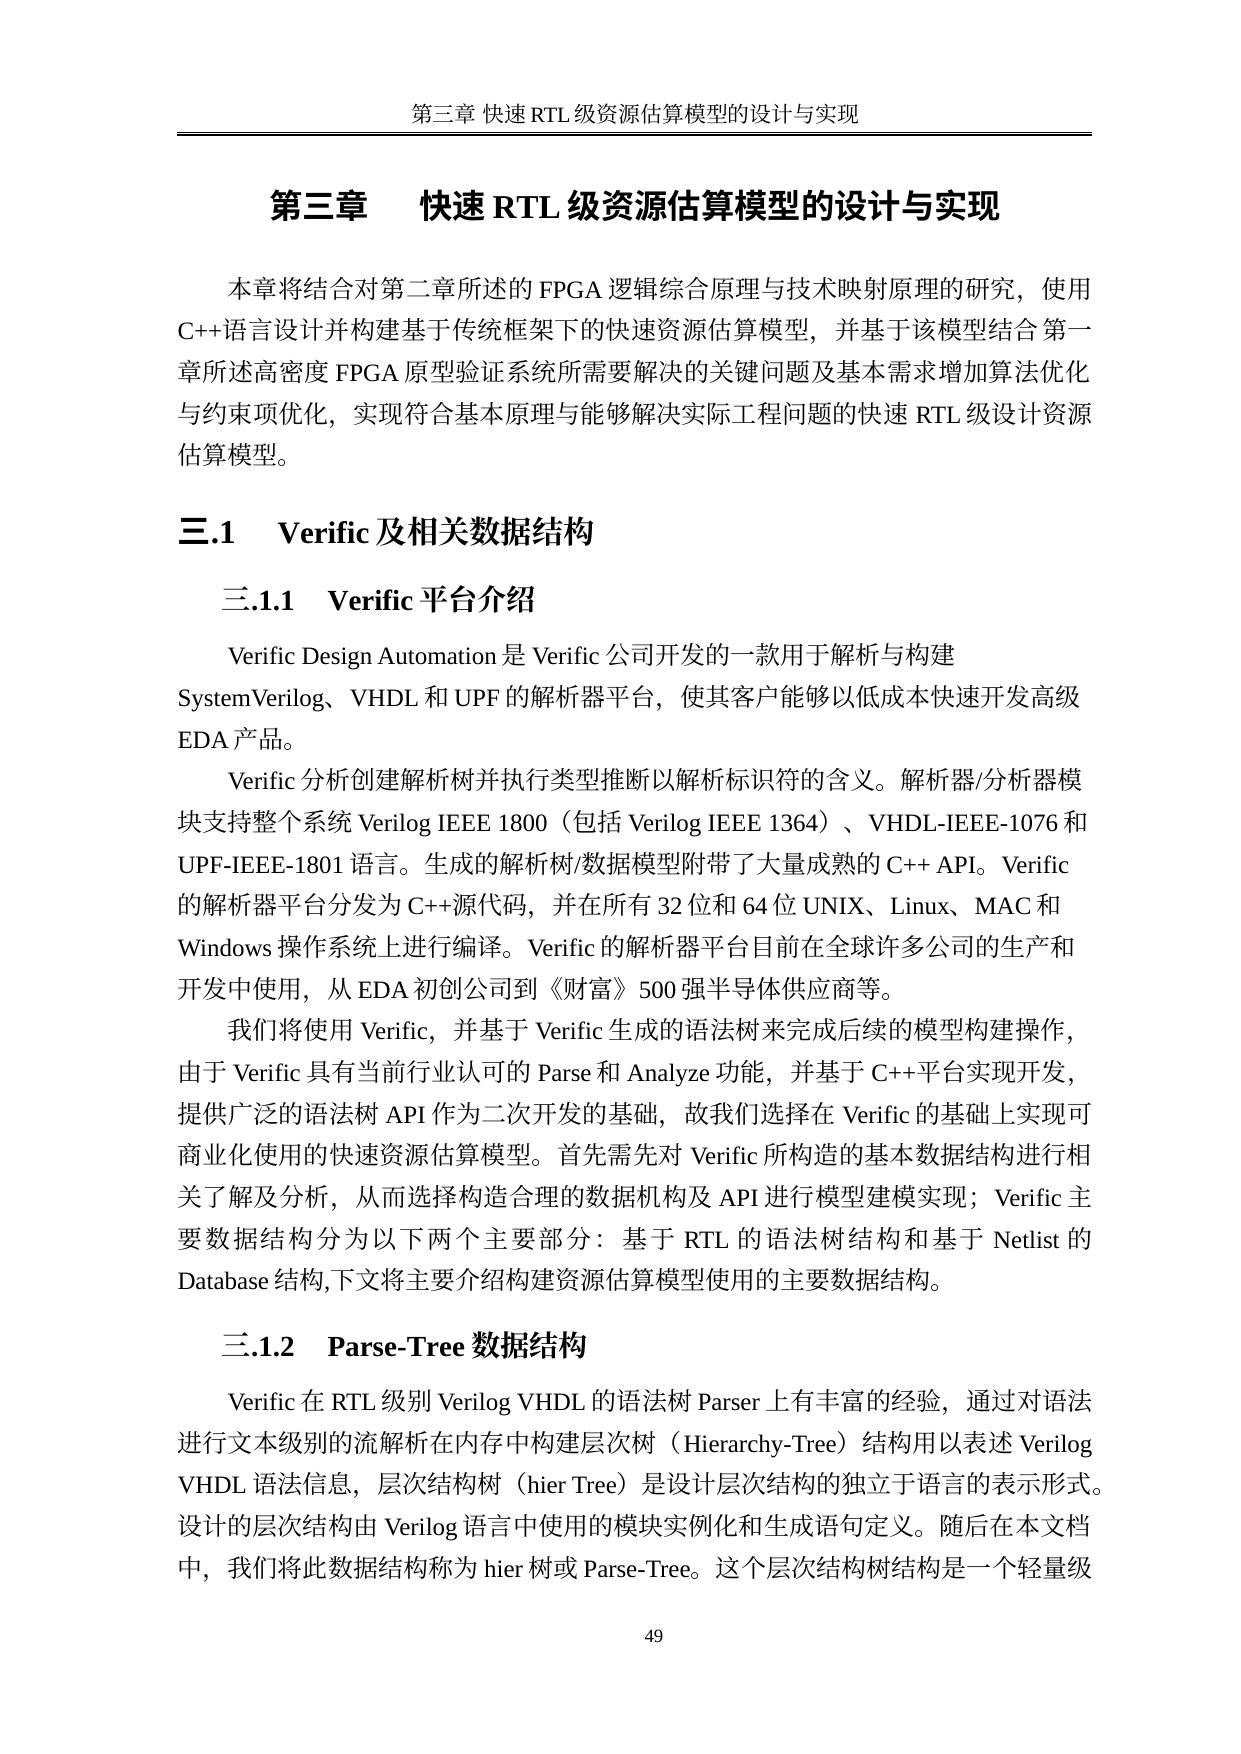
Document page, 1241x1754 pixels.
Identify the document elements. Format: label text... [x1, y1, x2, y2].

subtitle Parse-Tree数据结构 [222, 1323, 1092, 1365]
text Verific分析创建解析树并执行类型推断以解析标识符的含义。解析器/分析器模块支持整个系统Verilog IEEE 1800（包括Verilog IEEE 1364）、VHDL-IEEE-1076和UPF-IEEE-1801语言。生成的解析树/数据模型附带了大量成熟的C++ API。Verific的解析器平台分发为C++源代码，并在所有32位和64位UNIX、Linux、MAC和Windows操作系统上进行编译。Verific的解析器平台目前在全球许多公司的生产和开发中使用，从EDA初创公司到《财富》500强半导体供应商等。 [177, 756, 1092, 1006]
subtitle Verific及相关数据结构 [177, 511, 1092, 552]
text Verific Design Automation是Verific公司开发的一款用于解析与构建SystemVerilog、VHDL和UPF的解析器平台，使其客户能够以低成本快速开发高级EDA产品。 [177, 631, 1092, 756]
text 我们将使用Verific，并基于Verific生成的语法树来完成后续的模型构建操作，由于Verific具有当前行业认可的Parse和Analyze功能，并基于C++平台实现开发，提供广泛的语法树API作为二次开发的基础，故我们选择在Verific的基础上实现可商业化使用的快速资源估算模型。首先需先对Verific所构造的基本数据结构进行相关了解及分析，从而选择构造合理的数据机构及API进行模型建模实现；Verific主要数据结构分为以下两个主要部分：基于RTL的语法树结构和基于Netlist的Database结构,下文将主要介绍构建资源估算模型使用的主要数据结构。 [177, 1006, 1092, 1298]
subtitle Verific平台介绍 [222, 577, 1092, 619]
subtitle 快速RTL级资源估算模型的设计与实现 [177, 186, 1092, 227]
text 本章将结合对第二章所述的FPGA逻辑综合原理与技术映射原理的研究，使用C++语言设计并构建基于传统框架下的快速资源估算模型，并基于该模型结合第一章所述高密度FPGA原型验证系统所需要解决的关键问题及基本需求增加算法优化与约束项优化，实现符合基本原理与能够解决实际工程问题的快速RTL级设计资源估算模型。 [177, 265, 1092, 473]
